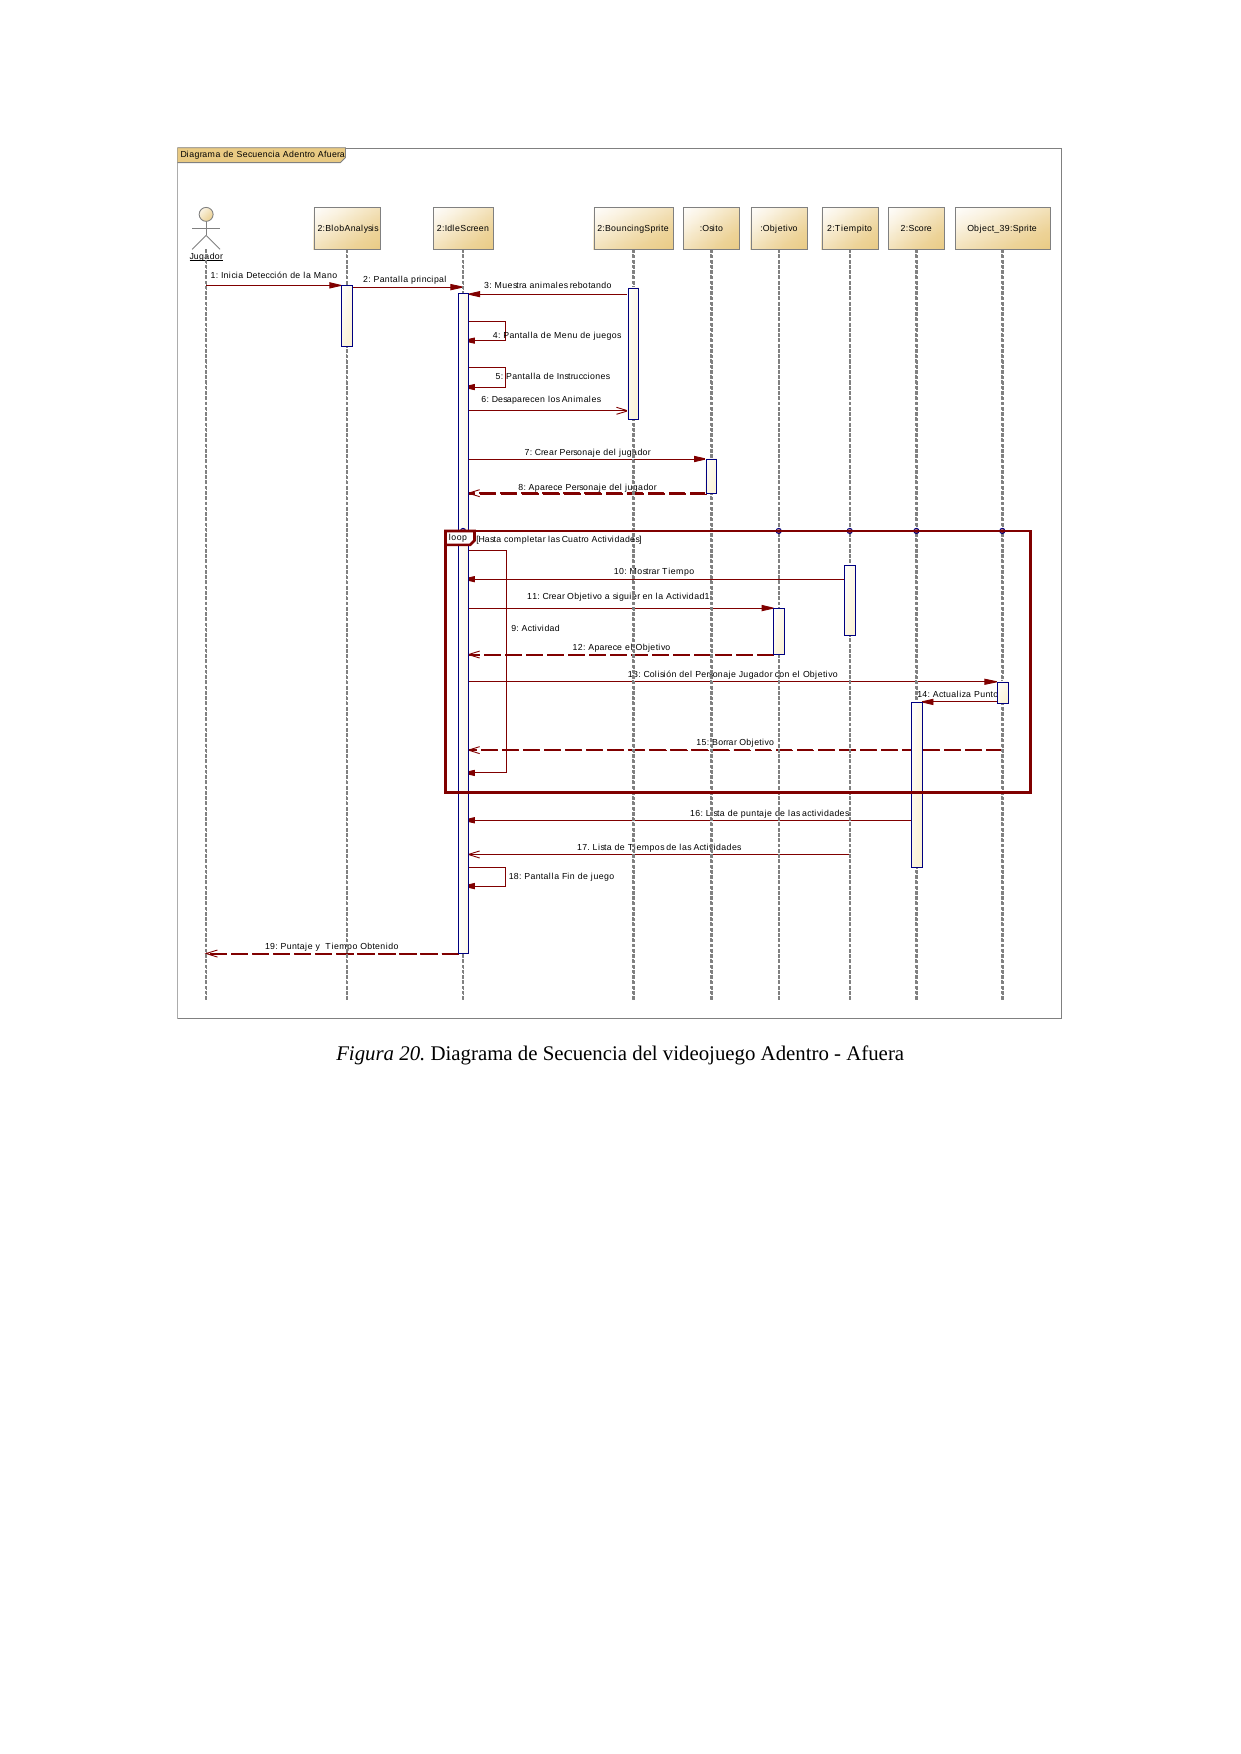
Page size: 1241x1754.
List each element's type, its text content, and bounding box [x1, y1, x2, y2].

text Figura 20. Diagrama de Secuencia del videojuego Adentro - Afuera [177, 1041, 1063, 1065]
